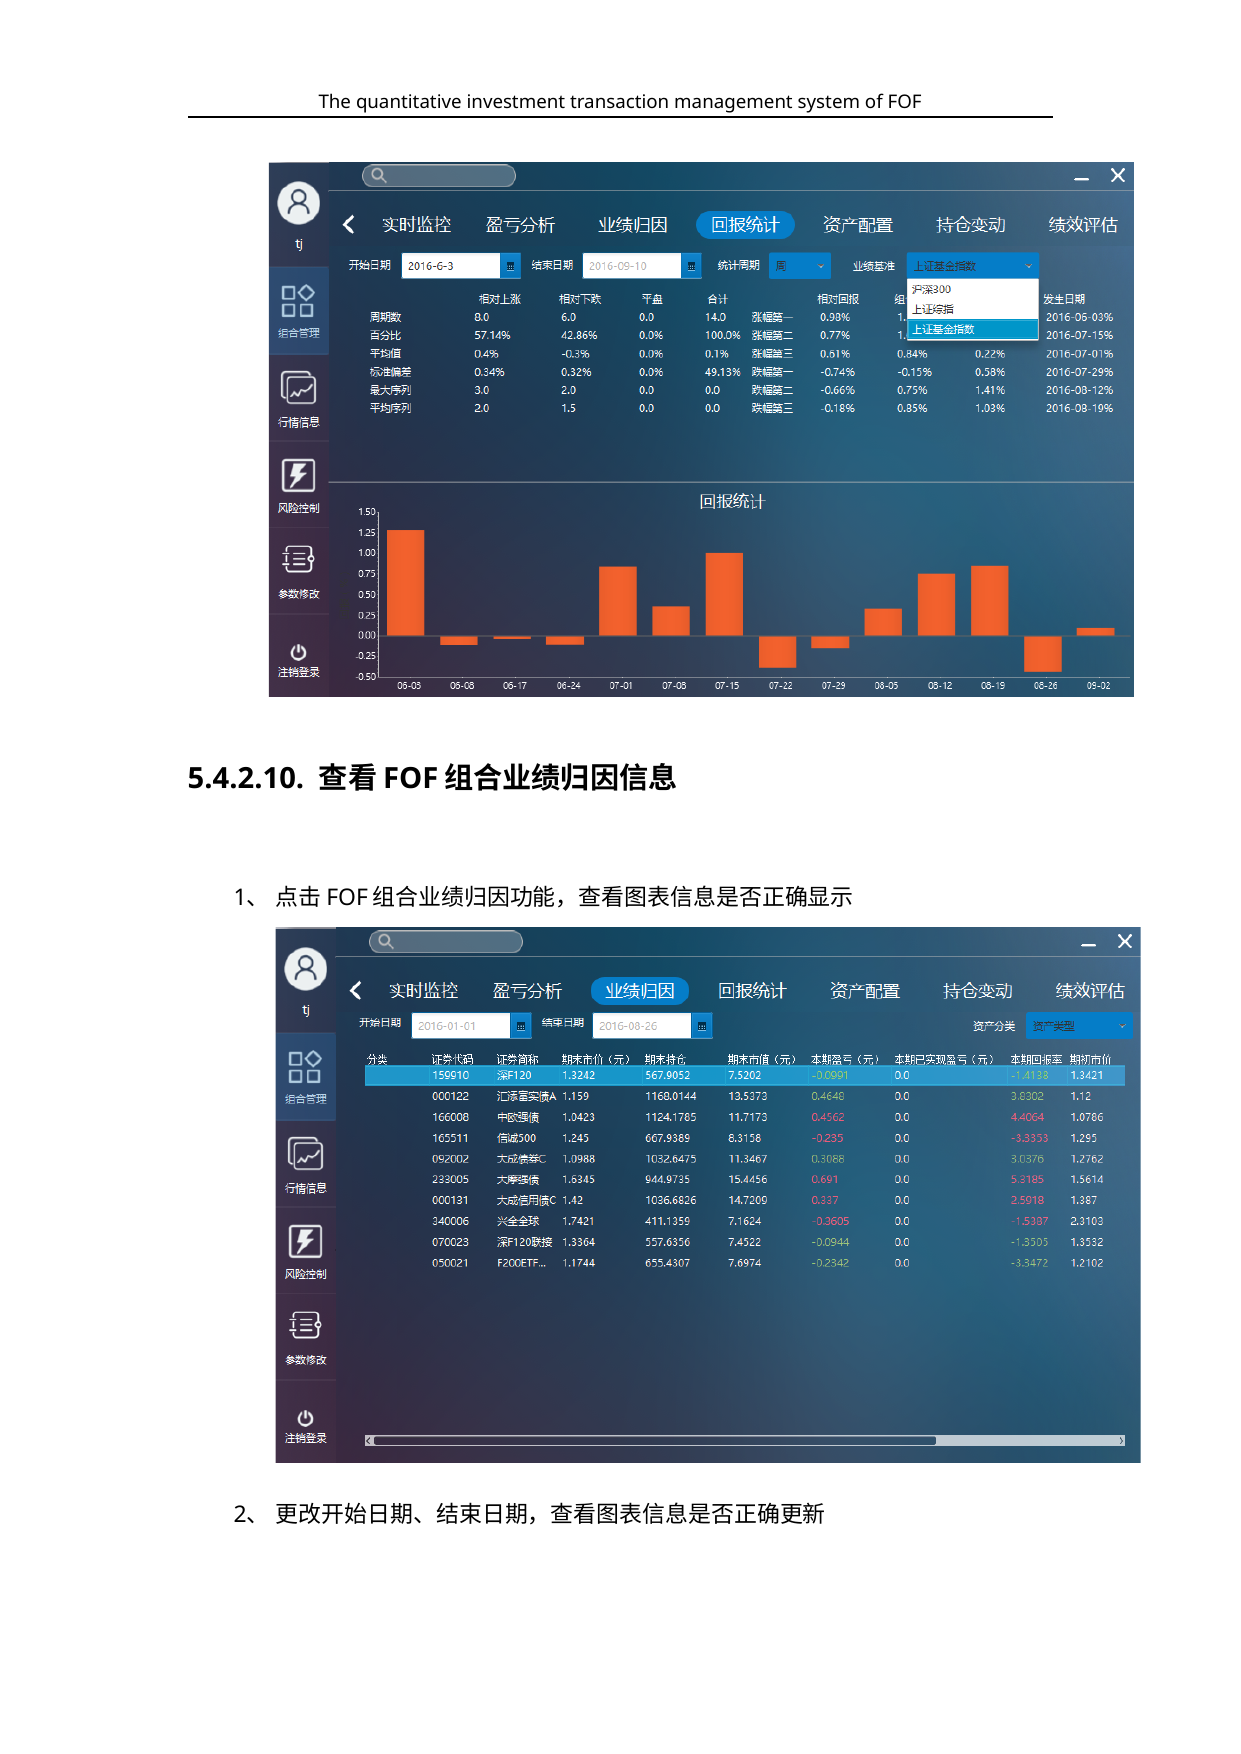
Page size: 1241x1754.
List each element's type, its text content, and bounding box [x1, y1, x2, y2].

picture [275, 927, 1141, 1463]
subtitle 查看FOF组合业绩归因信息 [187, 744, 1053, 809]
list 更改开始日期、结束日期，查看图表信息是否正确更新 [233, 1480, 1053, 1545]
picture [268, 162, 1134, 697]
list 点击FOF组合业绩归因功能，查看图表信息是否正确显示 [233, 862, 1053, 927]
